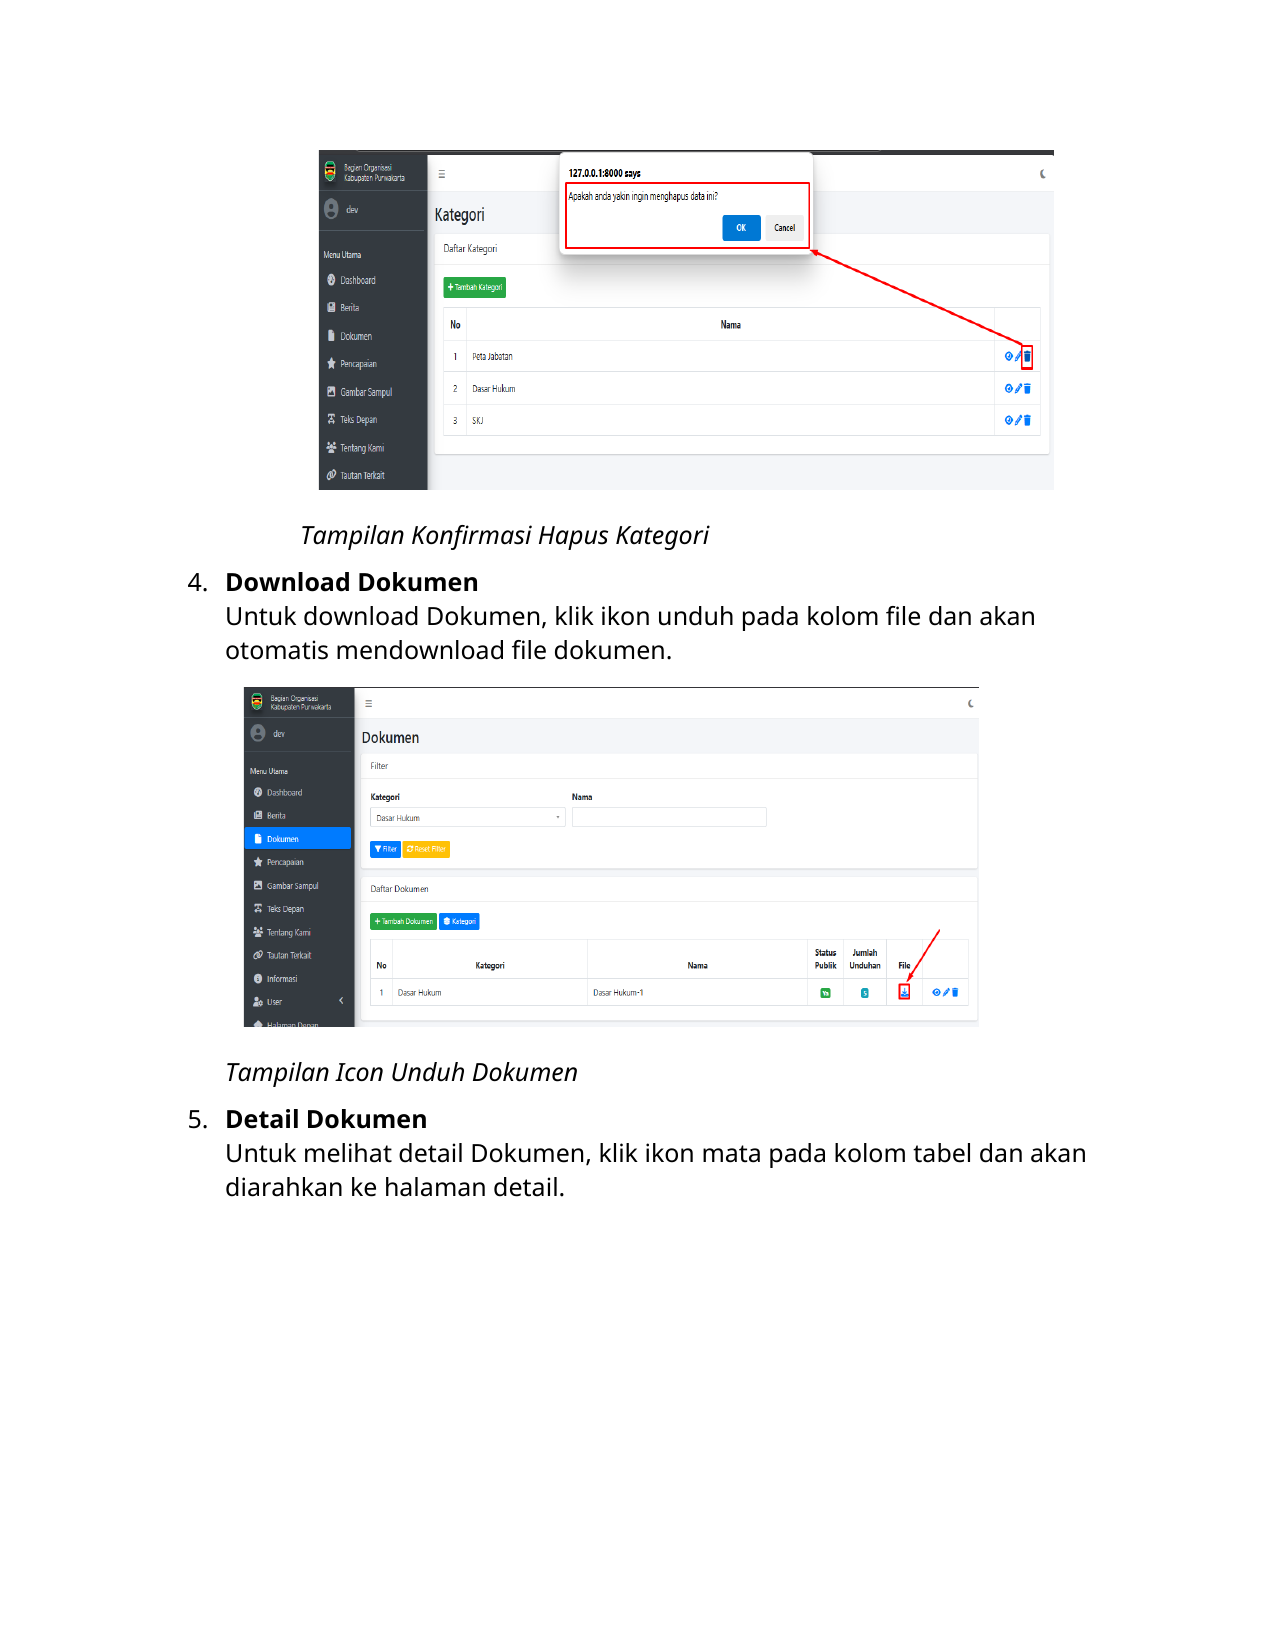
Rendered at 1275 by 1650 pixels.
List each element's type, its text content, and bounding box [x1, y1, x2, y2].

picture [318, 150, 1054, 490]
picture [243, 687, 979, 1027]
list Download Dokumen Untuk download Dokumen, klik ikon unduh pada kolom file dan akan otomatis mendownload file dokumen. [187, 564, 1125, 666]
list Tampilan Icon Unduh Dokumen [187, 1055, 1125, 1089]
list Detail Dokumen Untuk melihat detail Dokumen, klik ikon mata pada kolom tabel dan akan diarahkan ke halaman detail. [187, 1102, 1125, 1204]
list Tampilan Konfirmasi Hapus Kategori [262, 518, 1125, 552]
